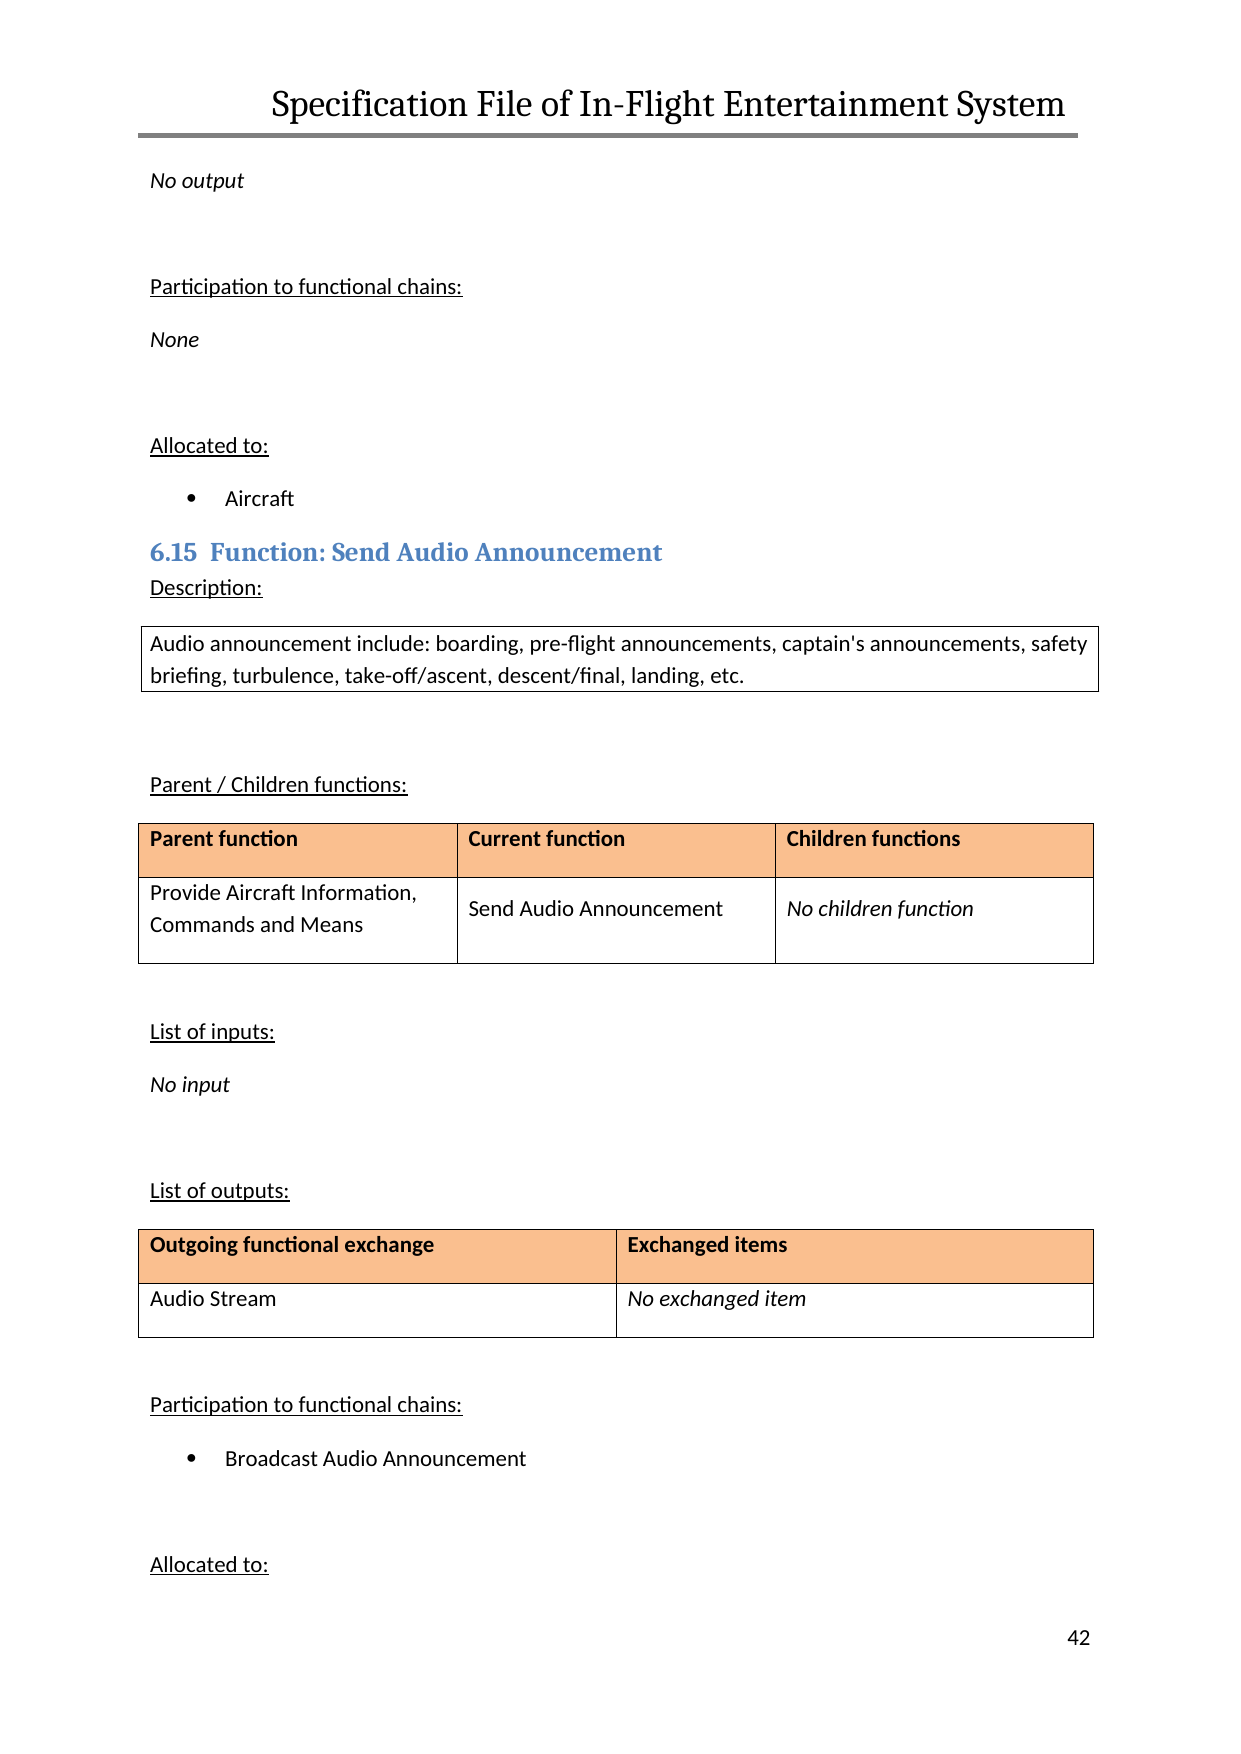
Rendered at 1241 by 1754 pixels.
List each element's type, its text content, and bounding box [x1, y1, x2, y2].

list Aircraft [187, 484, 1090, 512]
text Participation to functional chains: [150, 272, 1090, 300]
table_header Exchanged items [617, 1230, 1093, 1283]
text Allocated to: [150, 1550, 1090, 1578]
table_header Audio Stream [139, 1284, 616, 1337]
text No output [150, 166, 1090, 194]
text No input [150, 1070, 1090, 1098]
text Audio announcement include: boarding, pre-flight announcements, captain's announcements, safety briefing, turbulence, take-off/ascent, descent/final, landing, etc. [142, 627, 1098, 691]
table_header Current function [458, 824, 775, 877]
text List of inputs: [150, 1017, 1090, 1045]
table_cell No children function [776, 878, 1093, 963]
table_cell Provide Aircraft Information, Commands and Means [139, 878, 457, 963]
table_header Parent function [139, 824, 457, 877]
table_cell Send Audio Announcement [458, 878, 775, 963]
text Allocated to: [150, 431, 1090, 459]
list Broadcast Audio Announcement [187, 1444, 1090, 1472]
subtitle Function: Send Audio Announcement [150, 537, 1090, 568]
text Participation to functional chains: [150, 1391, 1090, 1419]
text Parent / Children functions: [150, 770, 1090, 798]
text List of outputs: [150, 1176, 1090, 1204]
table_header No exchanged item [617, 1284, 1093, 1337]
text None [150, 325, 1090, 353]
table_header Outgoing functional exchange [139, 1230, 616, 1283]
text Description: [150, 573, 1090, 601]
table_header Children functions [776, 824, 1093, 877]
